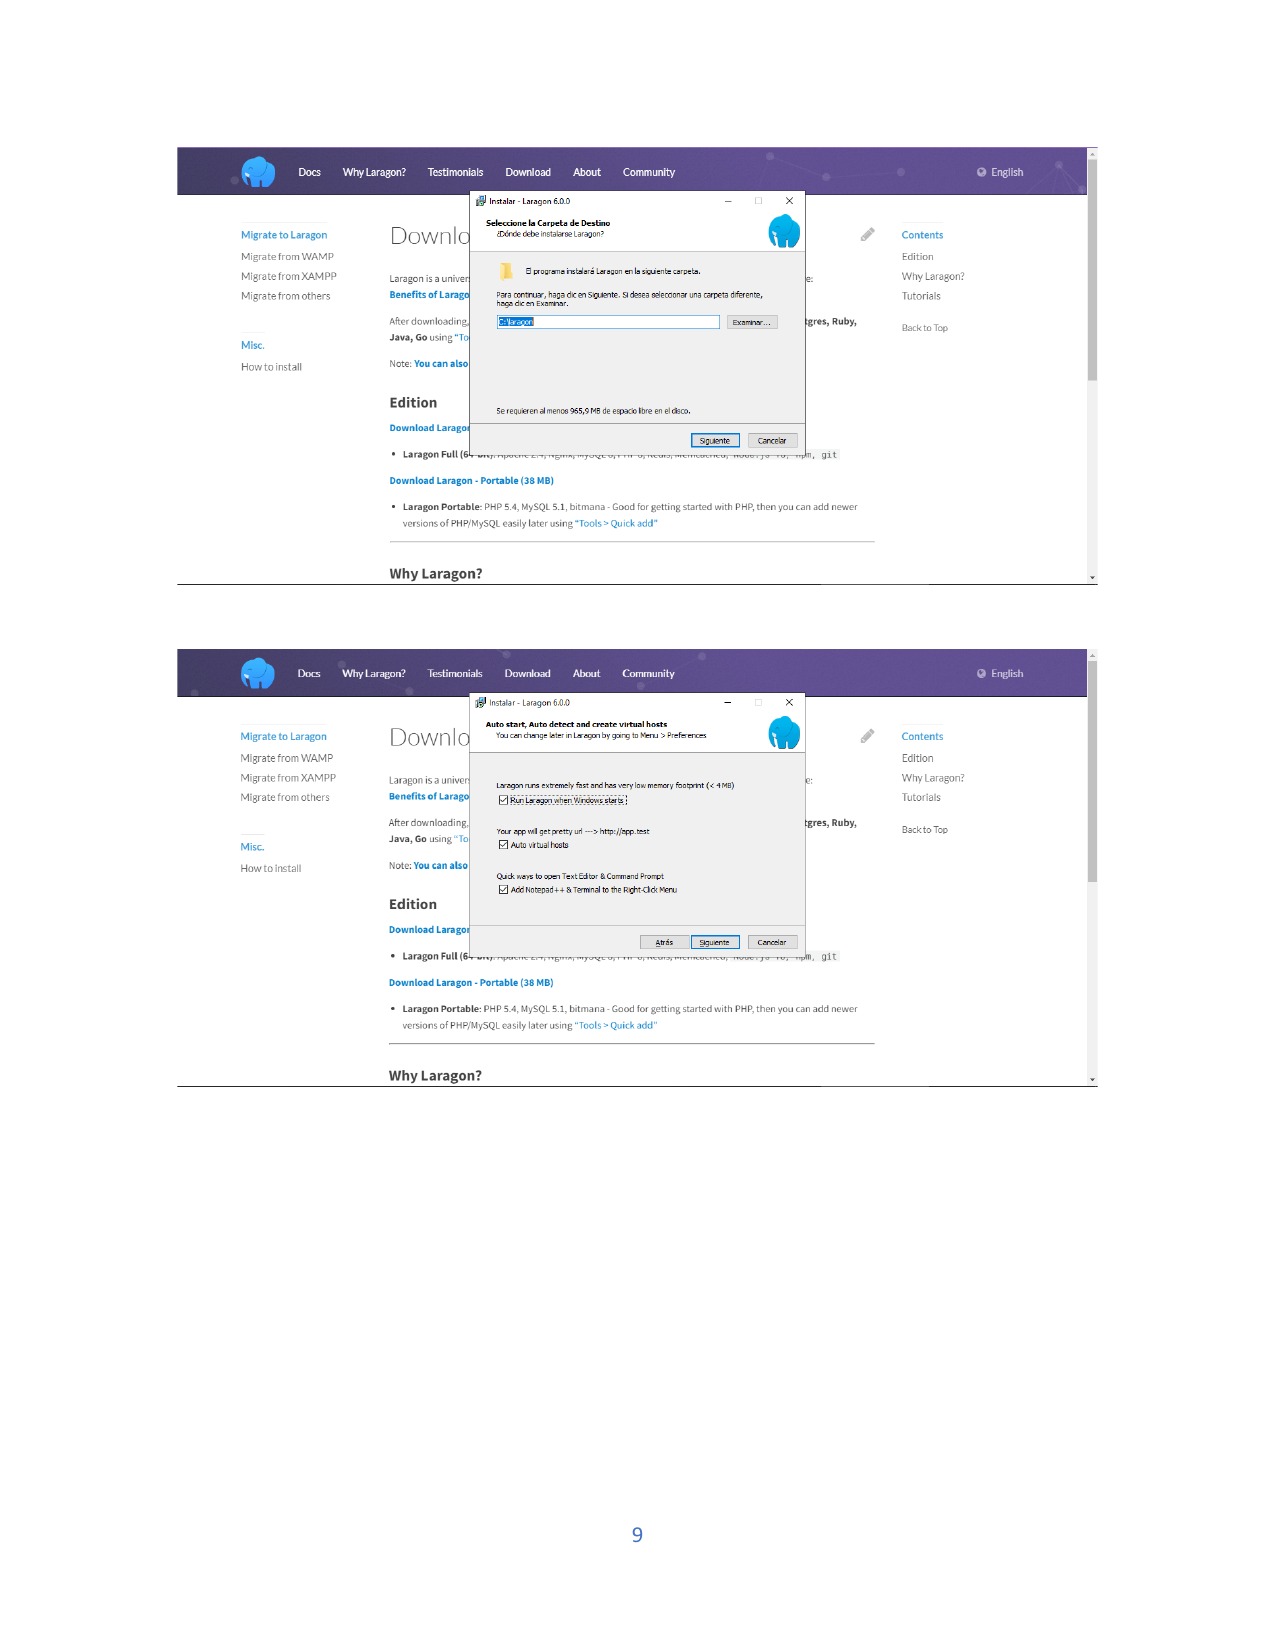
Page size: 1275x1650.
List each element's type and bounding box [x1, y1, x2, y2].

picture [177, 147, 1098, 585]
picture [177, 649, 1098, 1087]
